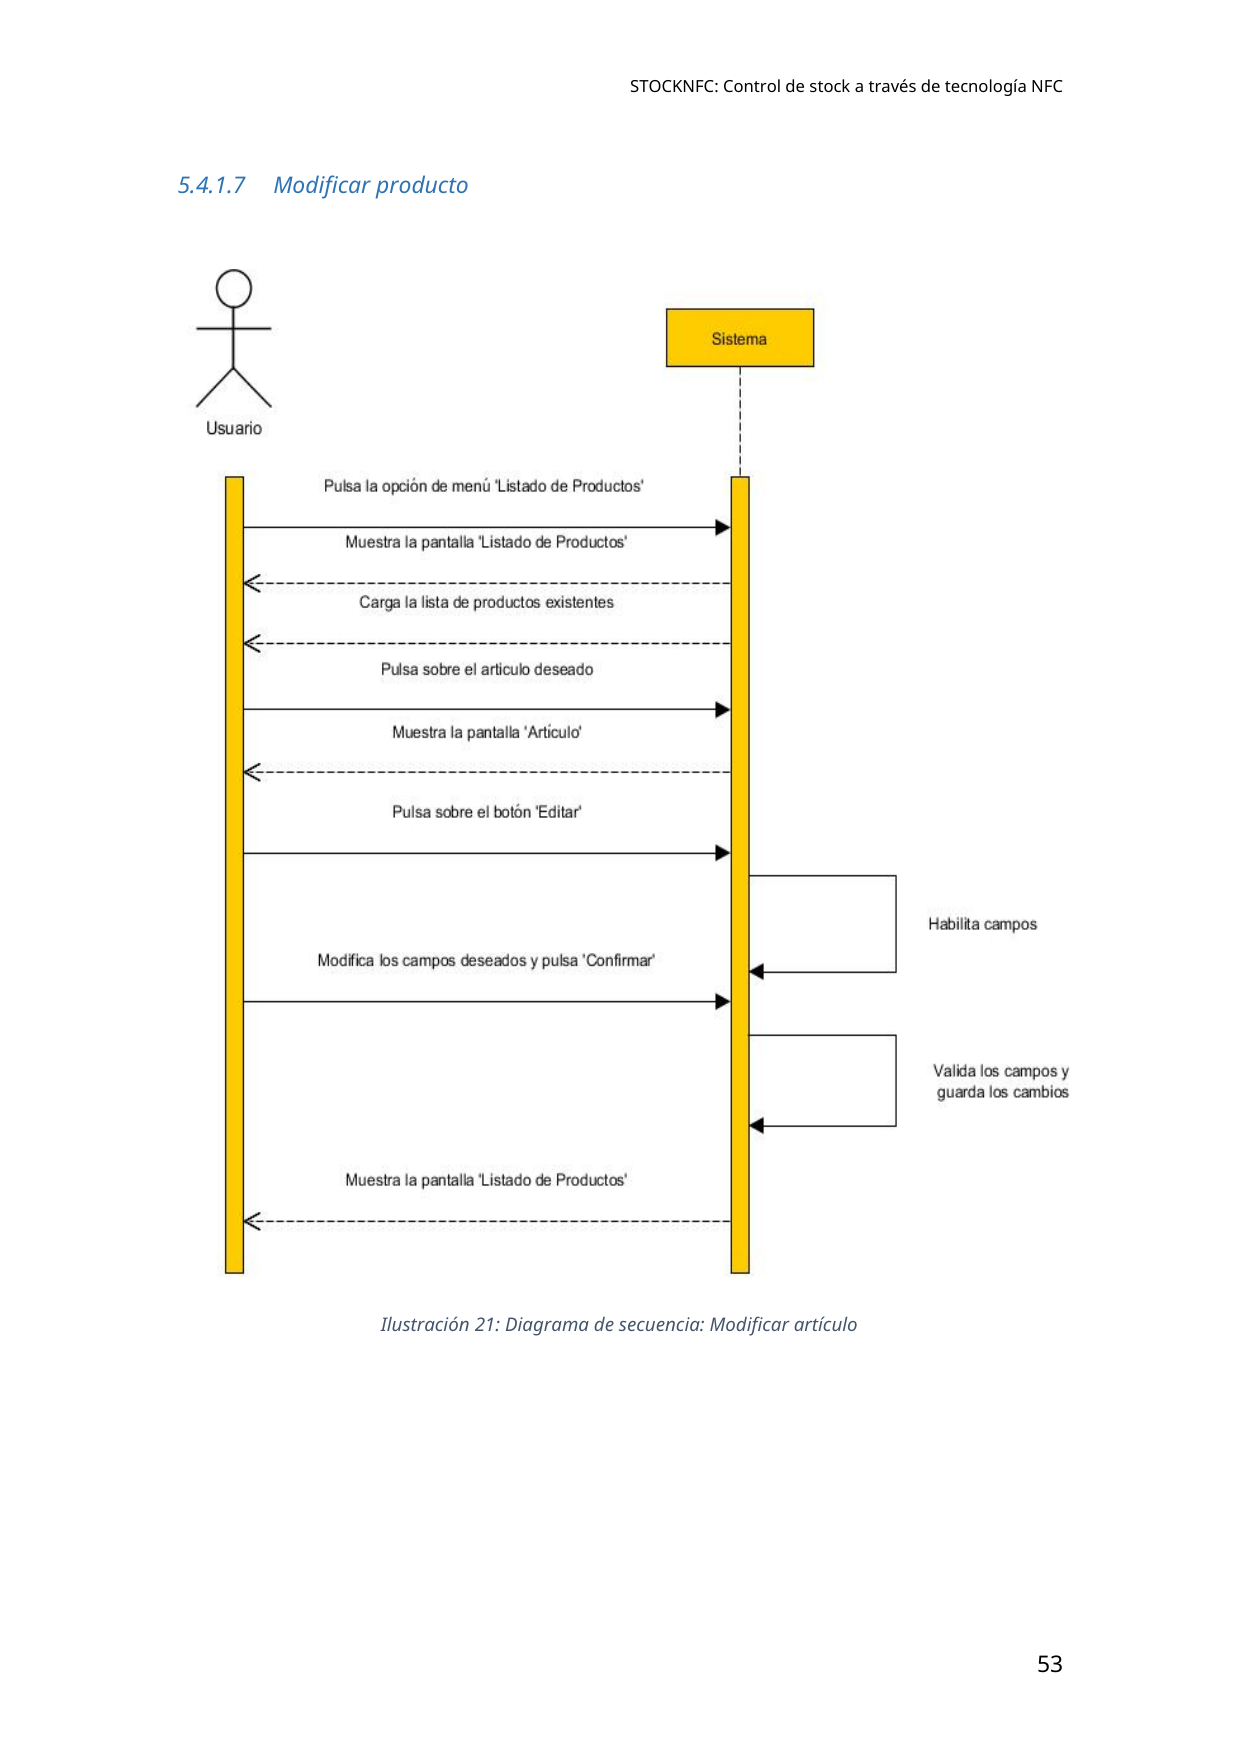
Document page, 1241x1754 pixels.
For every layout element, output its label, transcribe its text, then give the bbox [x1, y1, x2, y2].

subtitle Modificar producto [177, 168, 1063, 200]
picture [177, 247, 1092, 1295]
